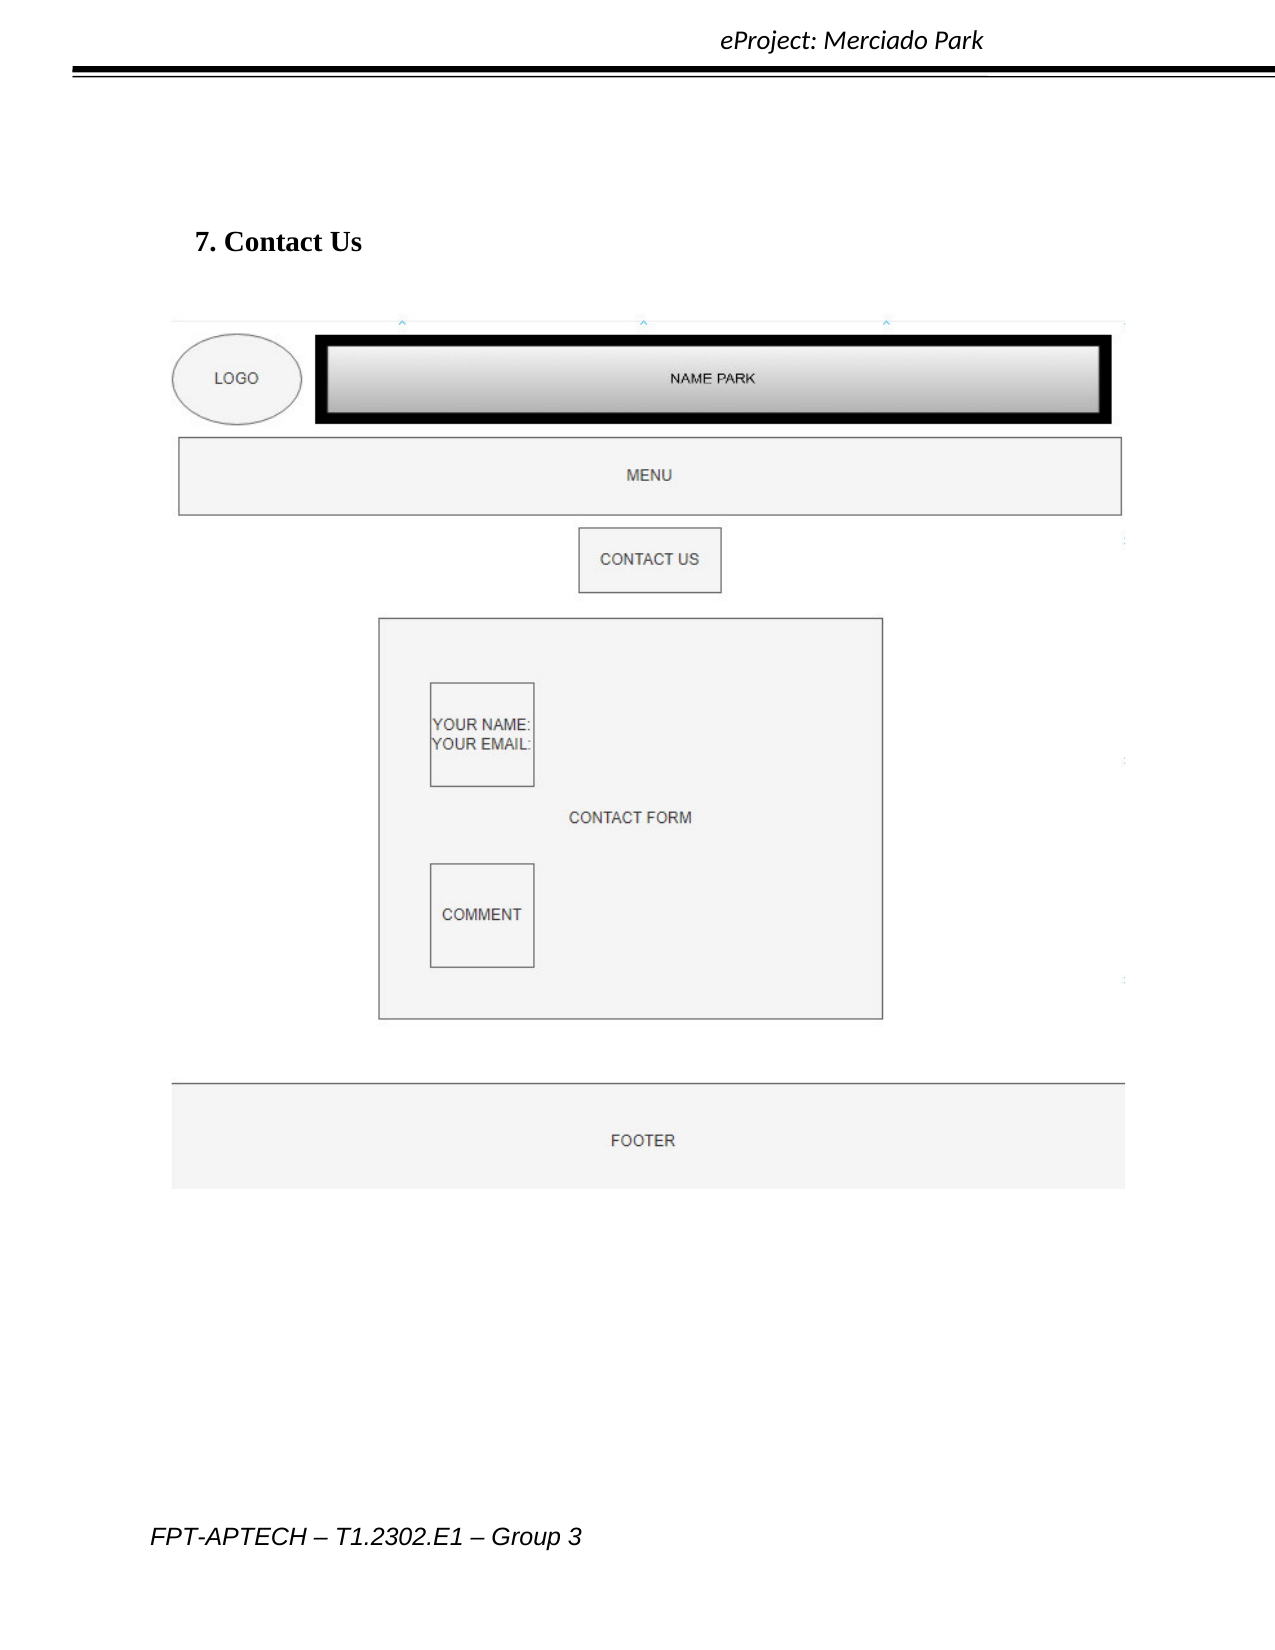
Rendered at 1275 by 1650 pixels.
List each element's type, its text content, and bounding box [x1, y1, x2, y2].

subtitle 7. Contact Us [194, 224, 1125, 258]
picture [150, 313, 1125, 1189]
